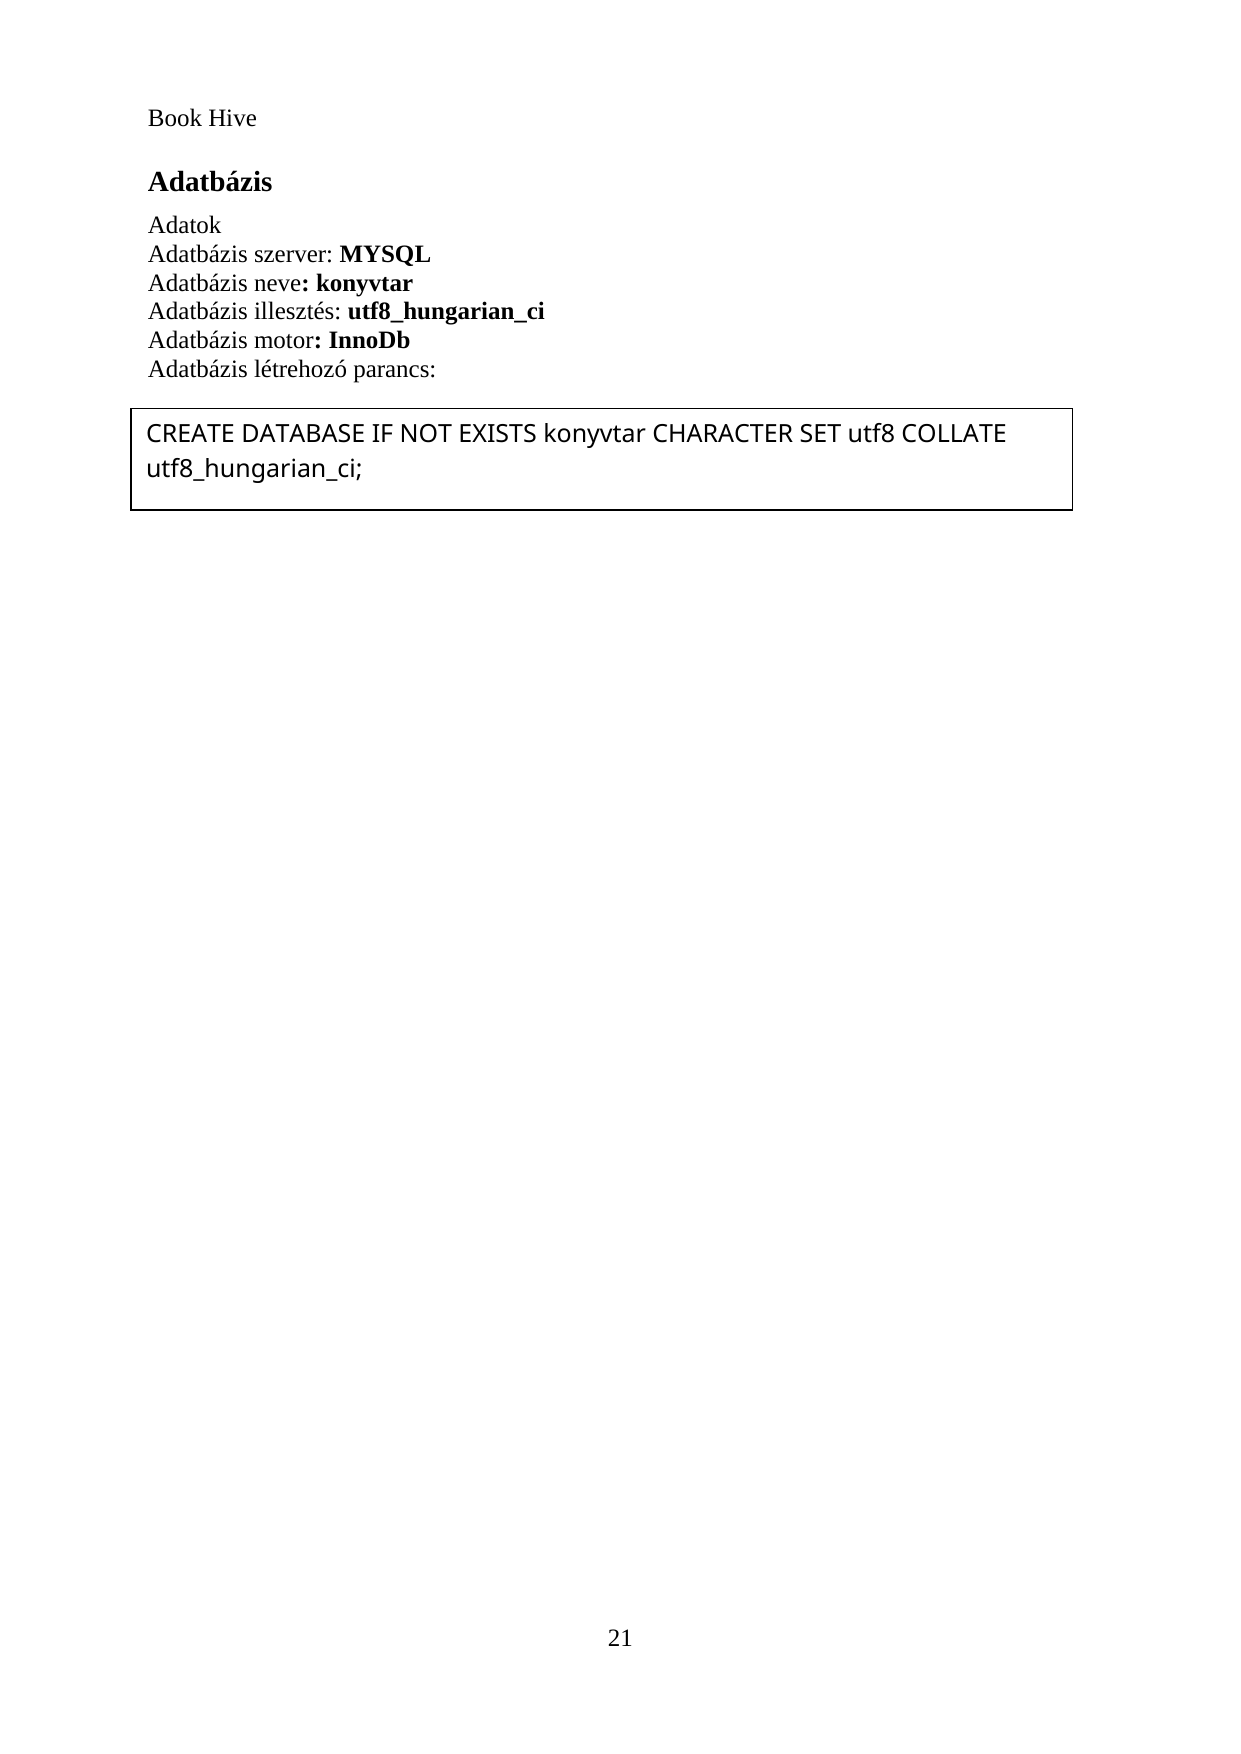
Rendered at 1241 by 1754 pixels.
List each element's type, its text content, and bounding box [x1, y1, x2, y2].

text Adatbázis illesztés: utf8_hungarian_ci [148, 296, 1092, 325]
text Adatok [148, 210, 1092, 239]
text Adatbázis neve: konyvtar [148, 268, 1092, 296]
subtitle Adatbázis [148, 148, 1092, 198]
text Adatbázis szerver: MYSQL [148, 239, 1092, 268]
text Adatbázis motor: InnoDb [148, 325, 1092, 354]
text Adatbázis létrehozó parancs: [148, 354, 1092, 383]
